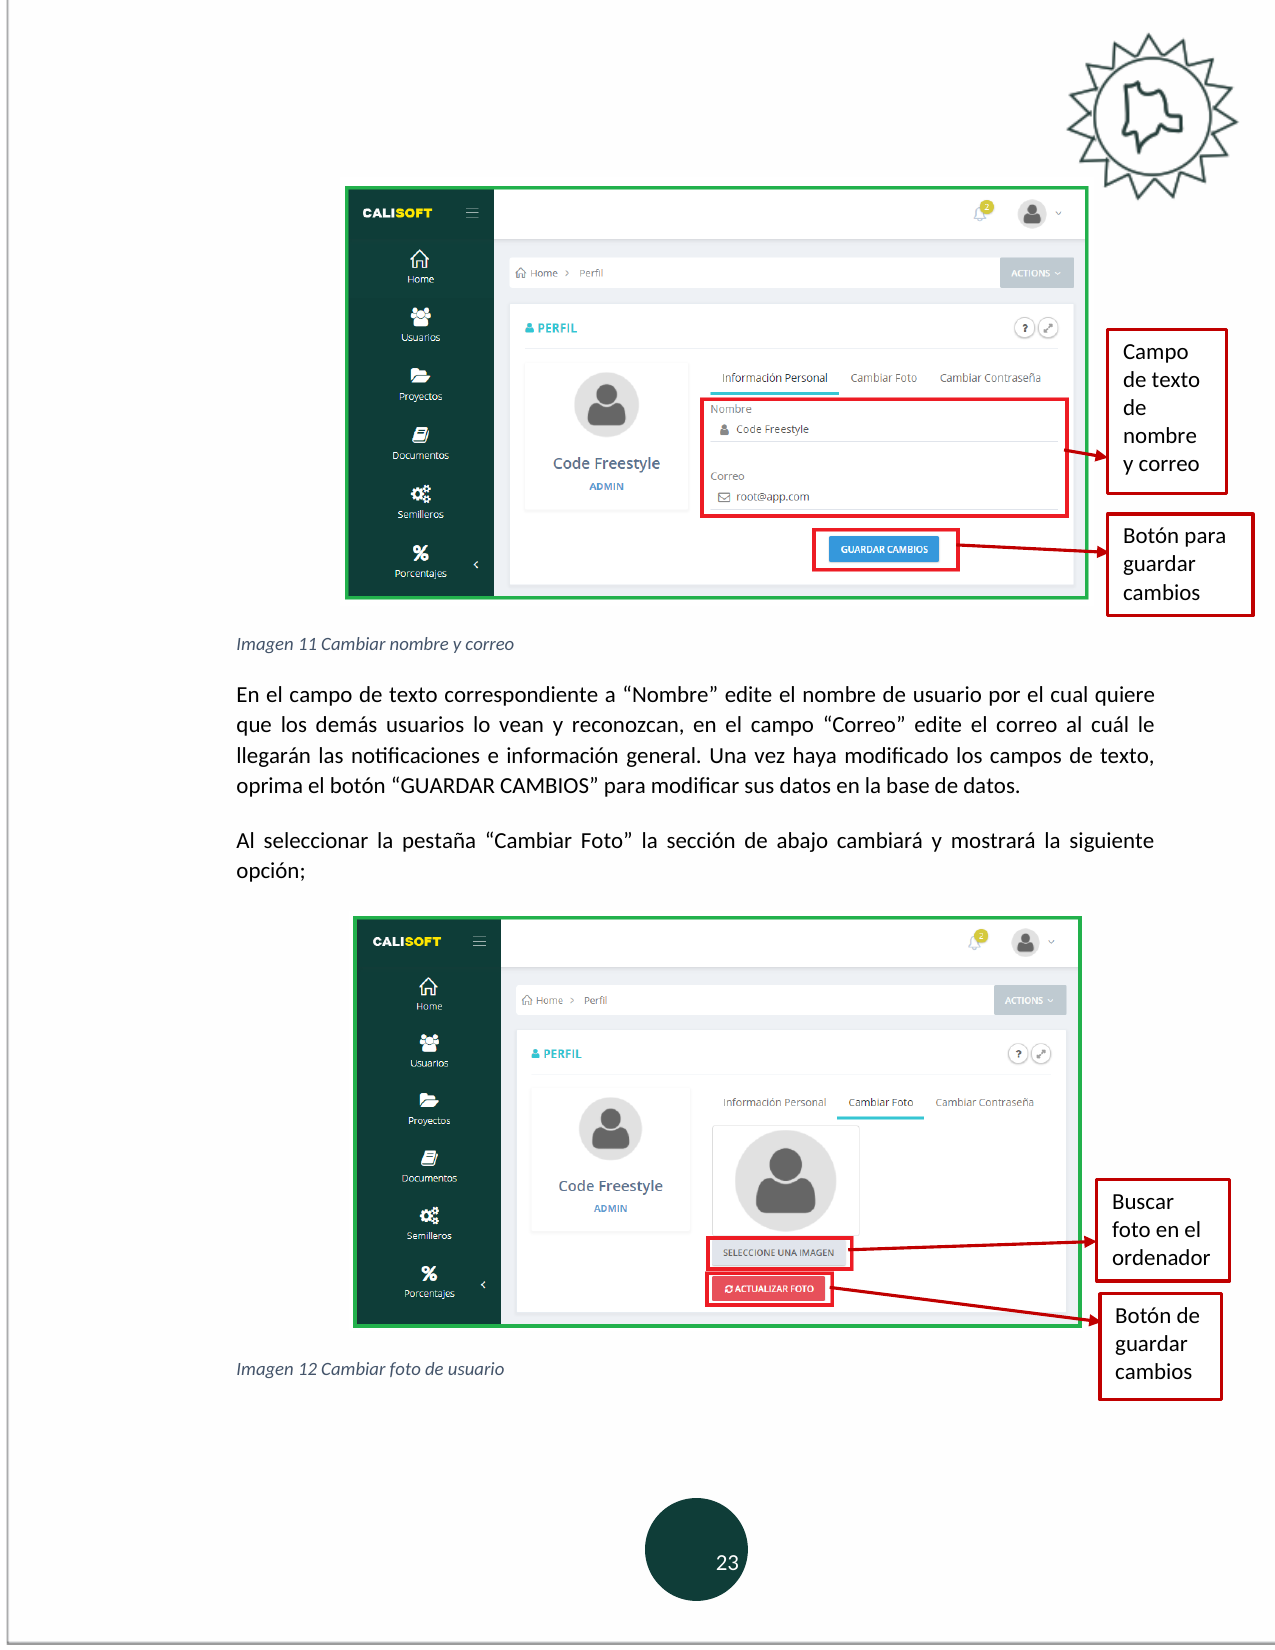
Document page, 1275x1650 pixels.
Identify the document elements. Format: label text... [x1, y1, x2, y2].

text En el campo de texto correspondiente a “Nombre” edite el nombre de usuario por el cual quiere que los demás usuarios lo vean y reconozcan, en el campo “Correo” edite el correo al cuál le llegarán las notificaciones e información general. Una vez haya modificado los campos de texto, oprima el botón “GUARDAR CAMBIOS” para modificar sus datos en la base de datos. [236, 680, 1157, 799]
picture [6, 0, 1275, 1645]
text Al seleccionar la pestaña “Cambiar Foto” la sección de abajo cambiará y mostrará la siguiente opción; [236, 826, 1157, 884]
